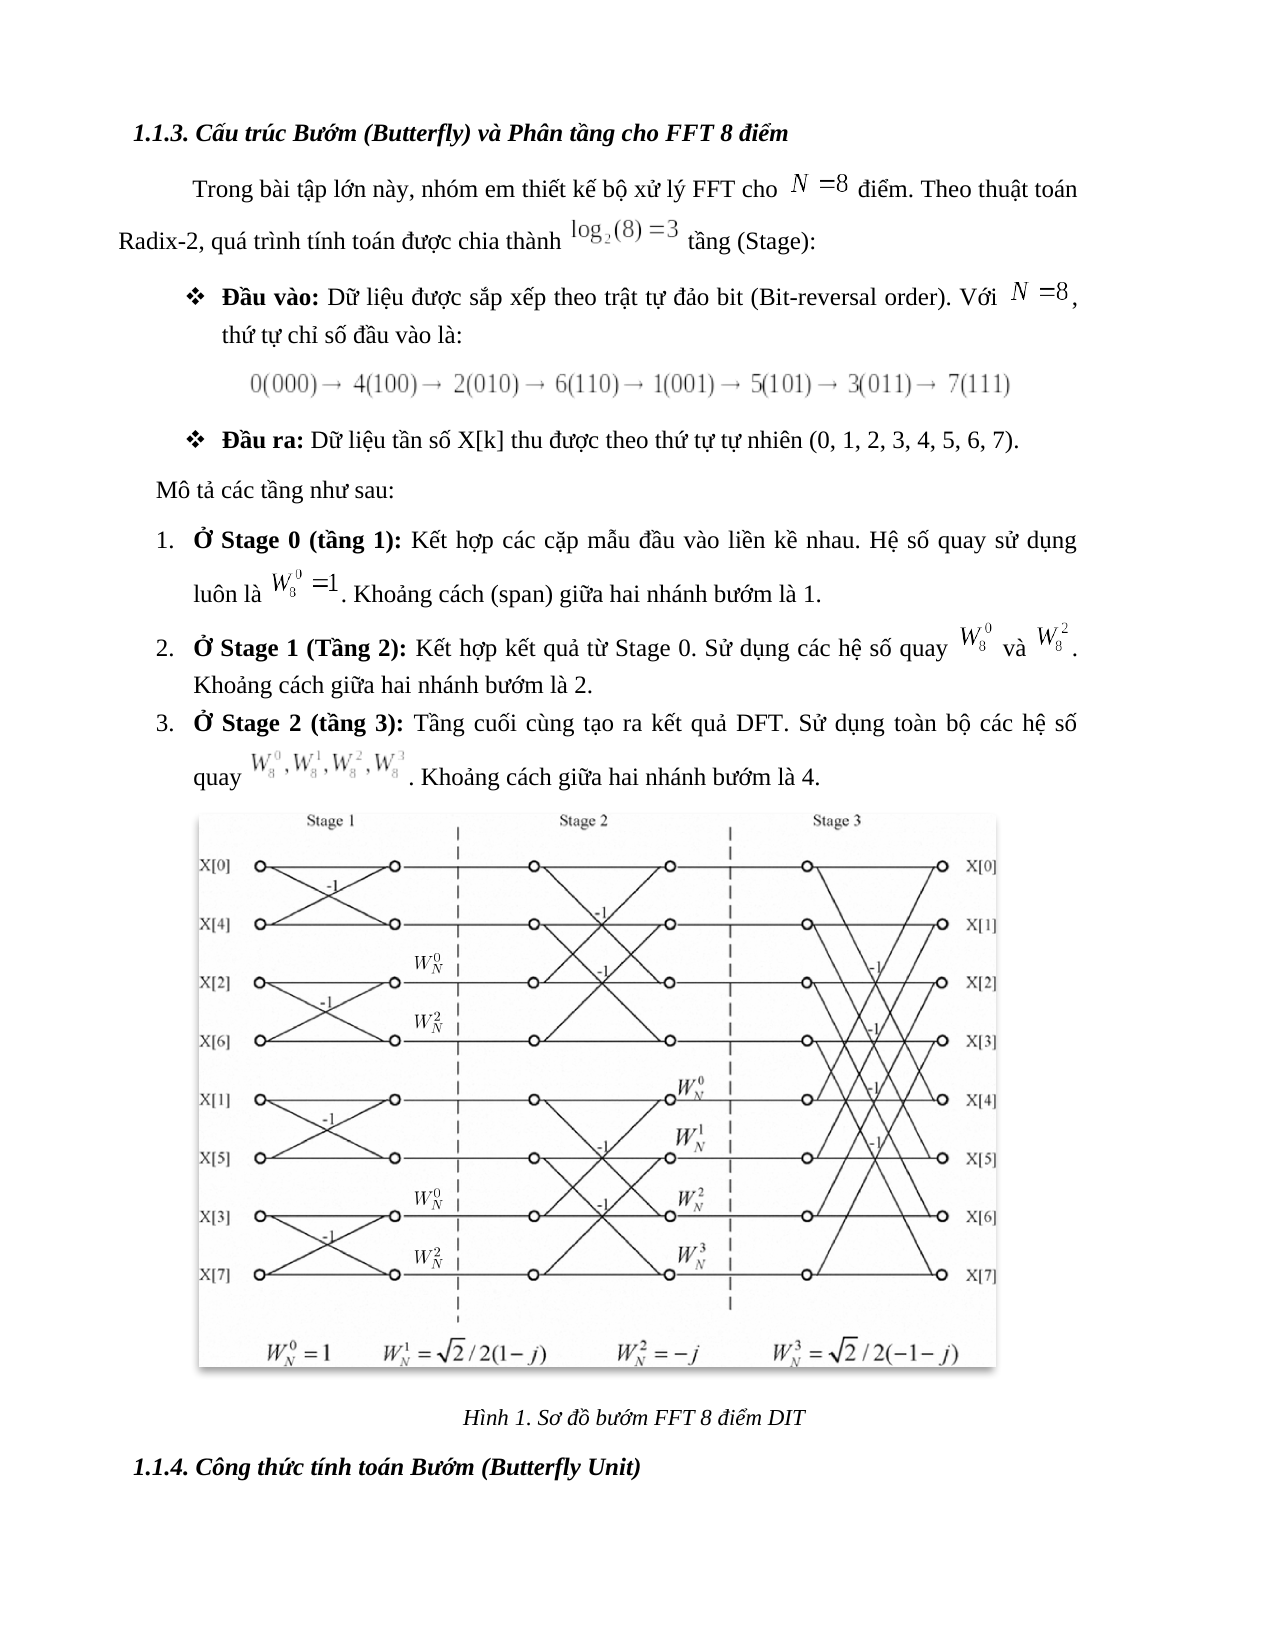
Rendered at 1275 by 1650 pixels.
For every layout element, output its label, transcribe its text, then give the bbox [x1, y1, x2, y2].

list Ở Stage 0 (tầng 1): Kết hợp các cặp mẫu đầu vào liền kề nhau. Hệ số quay sử dụng luôn là . Khoảng cách (span) giữa hai nhánh bướm là 1. [156, 525, 1078, 608]
list Đầu ra: Dữ liệu tần số X[k] thu được theo thứ tự tự nhiên (0, 1, 2, 3, 4, 5, 6, 7). [184, 426, 1078, 454]
text Hình 1. Sơ đồ bướm FFT 8 điểm DIT [118, 1404, 1078, 1431]
picture [199, 814, 996, 1367]
subtitle 1.1.4. Công thức tính toán Bướm (Butterfly Unit) [133, 1452, 1078, 1480]
text Mô tả các tầng như sau: [156, 475, 1078, 504]
subtitle 1.1.3. Cấu trúc Bướm (Butterfly) và Phân tầng cho FFT 8 điểm [133, 118, 1078, 147]
list Ở Stage 2 (tầng 3): Tầng cuối cùng tạo ra kết quả DFT. Sử dụng toàn bộ các hệ số quay . Khoảng cách giữa hai nhánh bướm là 4. [156, 708, 1078, 790]
text Trong bài tập lớn này, nhóm em thiết kế bộ xử lý FFT cho điểm. Theo thuật toán Radix-2, quá trình tính toán được chia thành tầng (Stage): [118, 168, 1078, 255]
list Đầu vào: Dữ liệu được sắp xếp theo trật tự đảo bit (Bit-reversal order). Với , thứ tự chỉ số đầu vào là: [184, 276, 1078, 348]
list Ở Stage 1 (Tầng 2): Kết hợp kết quả từ Stage 0. Sử dụng các hệ số quay và . Khoảng cách giữa hai nhánh bướm là 2. [156, 616, 1078, 699]
